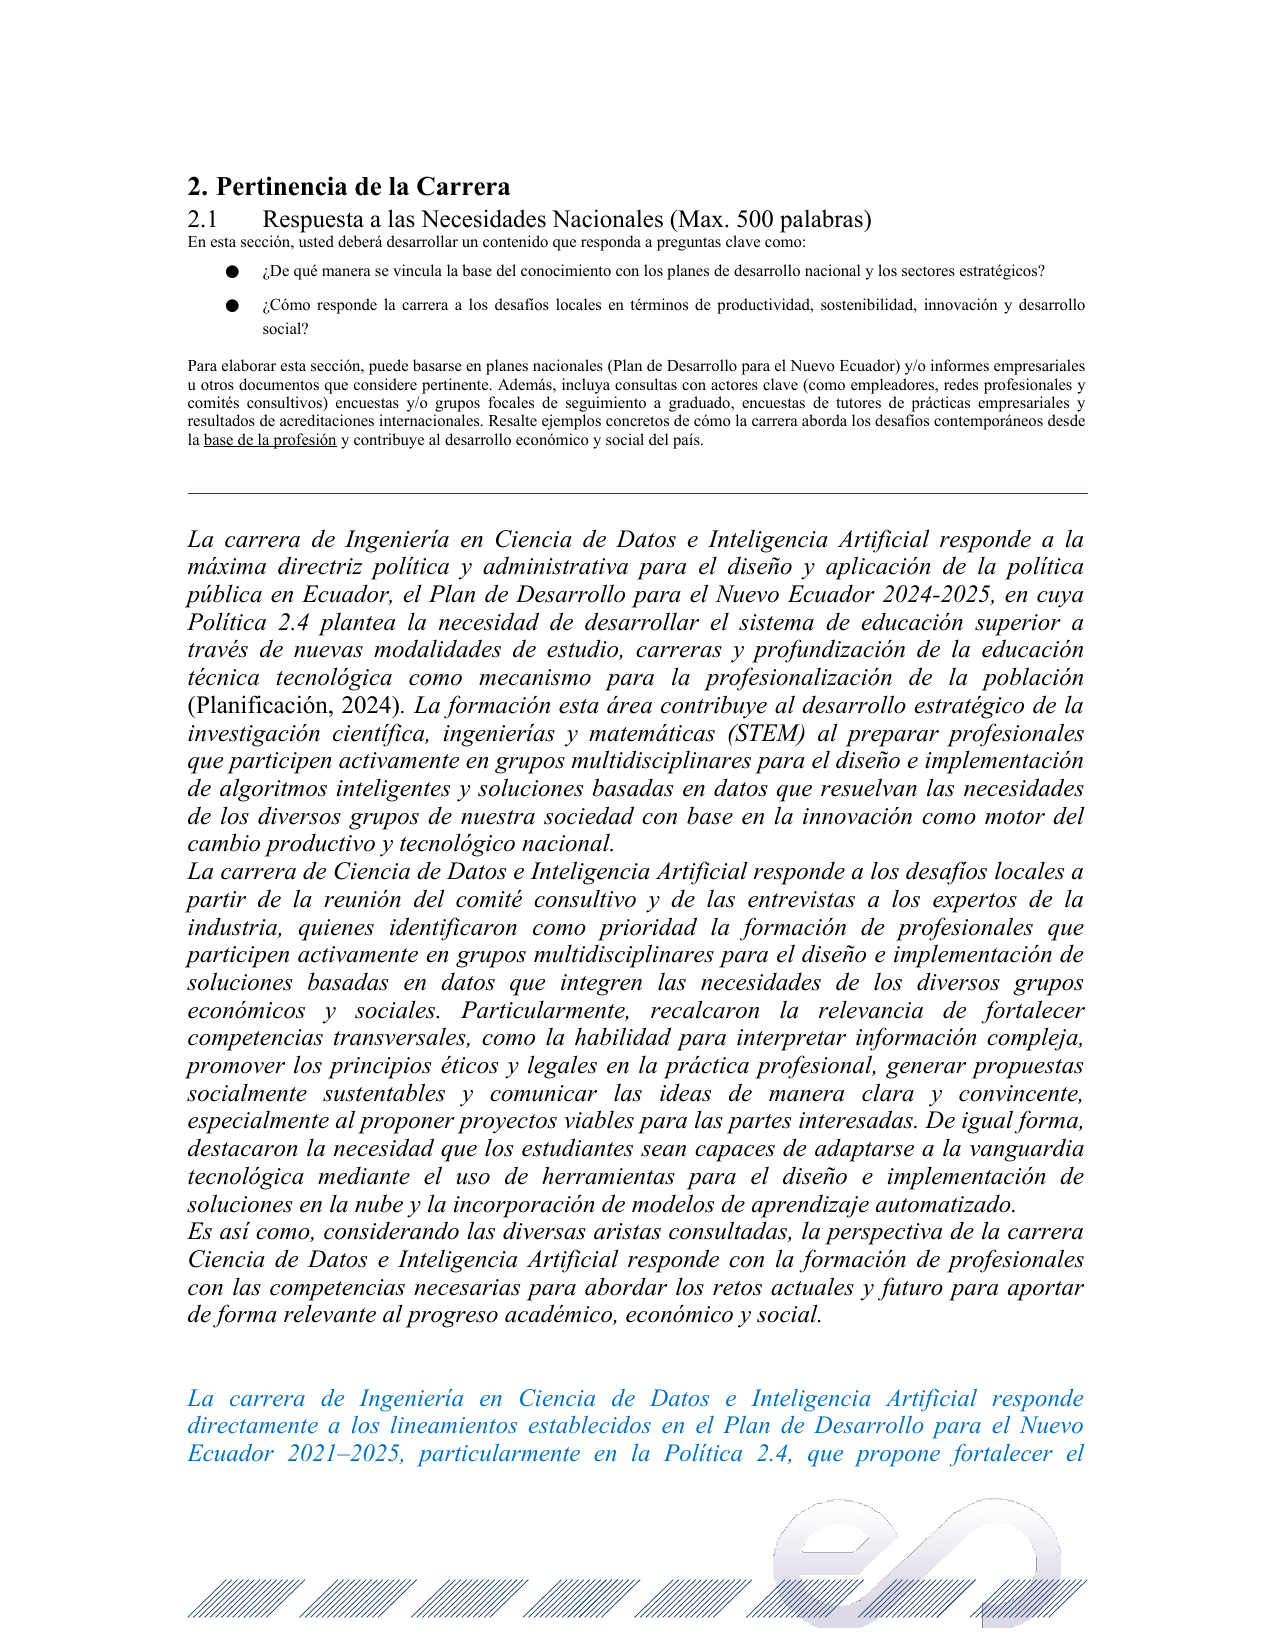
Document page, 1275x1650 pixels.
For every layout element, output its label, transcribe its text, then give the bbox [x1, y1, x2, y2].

text En esta sección, usted deberá desarrollar un contenido que responda a preguntas clave como: [187, 233, 1087, 251]
text Es así como, considerando las diversas aristas consultadas, la perspectiva de la carrera Ciencia de Datos e Inteligencia Artificial responde con la formación de profesionales con las competencias necesarias para abordar los retos actuales y futuro para aportar de forma relevante al progreso académico, económico y social. [187, 1217, 1087, 1328]
text La carrera de Ciencia de Datos e Inteligencia Artificial responde a los desafíos locales a partir de la reunión del comité consultivo y de las entrevistas a los expertos de la industria, quienes identificaron como prioridad la formación de profesionales que participen activamente en grupos multidisciplinares para el diseño e implementación de soluciones basadas en datos que integren las necesidades de los diversos grupos económicos y sociales. Particularmente, recalcaron la relevancia de fortalecer competencias transversales, como la habilidad para interpretar información compleja, promover los principios éticos y legales en la práctica profesional, generar propuestas socialmente sustentables y comunicar las ideas de manera clara y convincente, especialmente al proponer proyectos viables para las partes interesadas. De igual forma, destacaron la necesidad que los estudiantes sean capaces de adaptarse a la vanguardia tecnológica mediante el uso de herramientas para el diseño e implementación de soluciones en la nube y la incorporación de modelos de aprendizaje automatizado. [187, 857, 1087, 1217]
subtitle Pertinencia de la Carrera [187, 171, 1087, 201]
text Para elaborar esta sección, puede basarse en planes nacionales (Plan de Desarrollo para el Nuevo Ecuador) y/o informes empresariales u otros documentos que considere pertinente. Además, incluya consultas con actores clave (como empleadores, redes profesionales y comités consultivos) encuestas y/o grupos focales de seguimiento a graduado, encuestas de tutores de prácticas empresariales y resultados de acreditaciones internacionales. Resalte ejemplos concretos de cómo la carrera aborda los desafíos contemporáneos desde la base de la profesión y contribuye al desarrollo económico y social del país. [187, 357, 1087, 449]
list Respuesta a las Necesidades Nacionales (Max. 500 palabras) [187, 205, 1087, 233]
list ¿Cómo responde la carrera a los desafíos locales en términos de productividad, sostenibilidad, innovación y desarrollo social? [225, 286, 1087, 338]
list ¿De qué manera se vincula la base del conocimiento con los planes de desarrollo nacional y los sectores estratégicos? [225, 251, 1087, 286]
picture [772, 1496, 1061, 1628]
text La carrera de Ingeniería en Ciencia de Datos e Inteligencia Artificial responde a la máxima directriz política y administrativa para el diseño y aplicación de la política pública en Ecuador, el Plan de Desarrollo para el Nuevo Ecuador 2024-2025, en cuya Política 2.4 plantea la necesidad de desarrollar el sistema de educación superior a través de nuevas modalidades de estudio, carreras y profundización de la educación técnica tecnológica como mecanismo para la profesionalización de la población . La formación esta área contribuye al desarrollo estratégico de la investigación científica, ingenierías y matemáticas (STEM) al preparar profesionales que participen activamente en grupos multidisciplinares para el diseño e implementación de algoritmos inteligentes y soluciones basadas en datos que resuelvan las necesidades de los diversos grupos de nuestra sociedad con base en la innovación como motor del cambio productivo y tecnológico nacional. [187, 525, 1087, 857]
